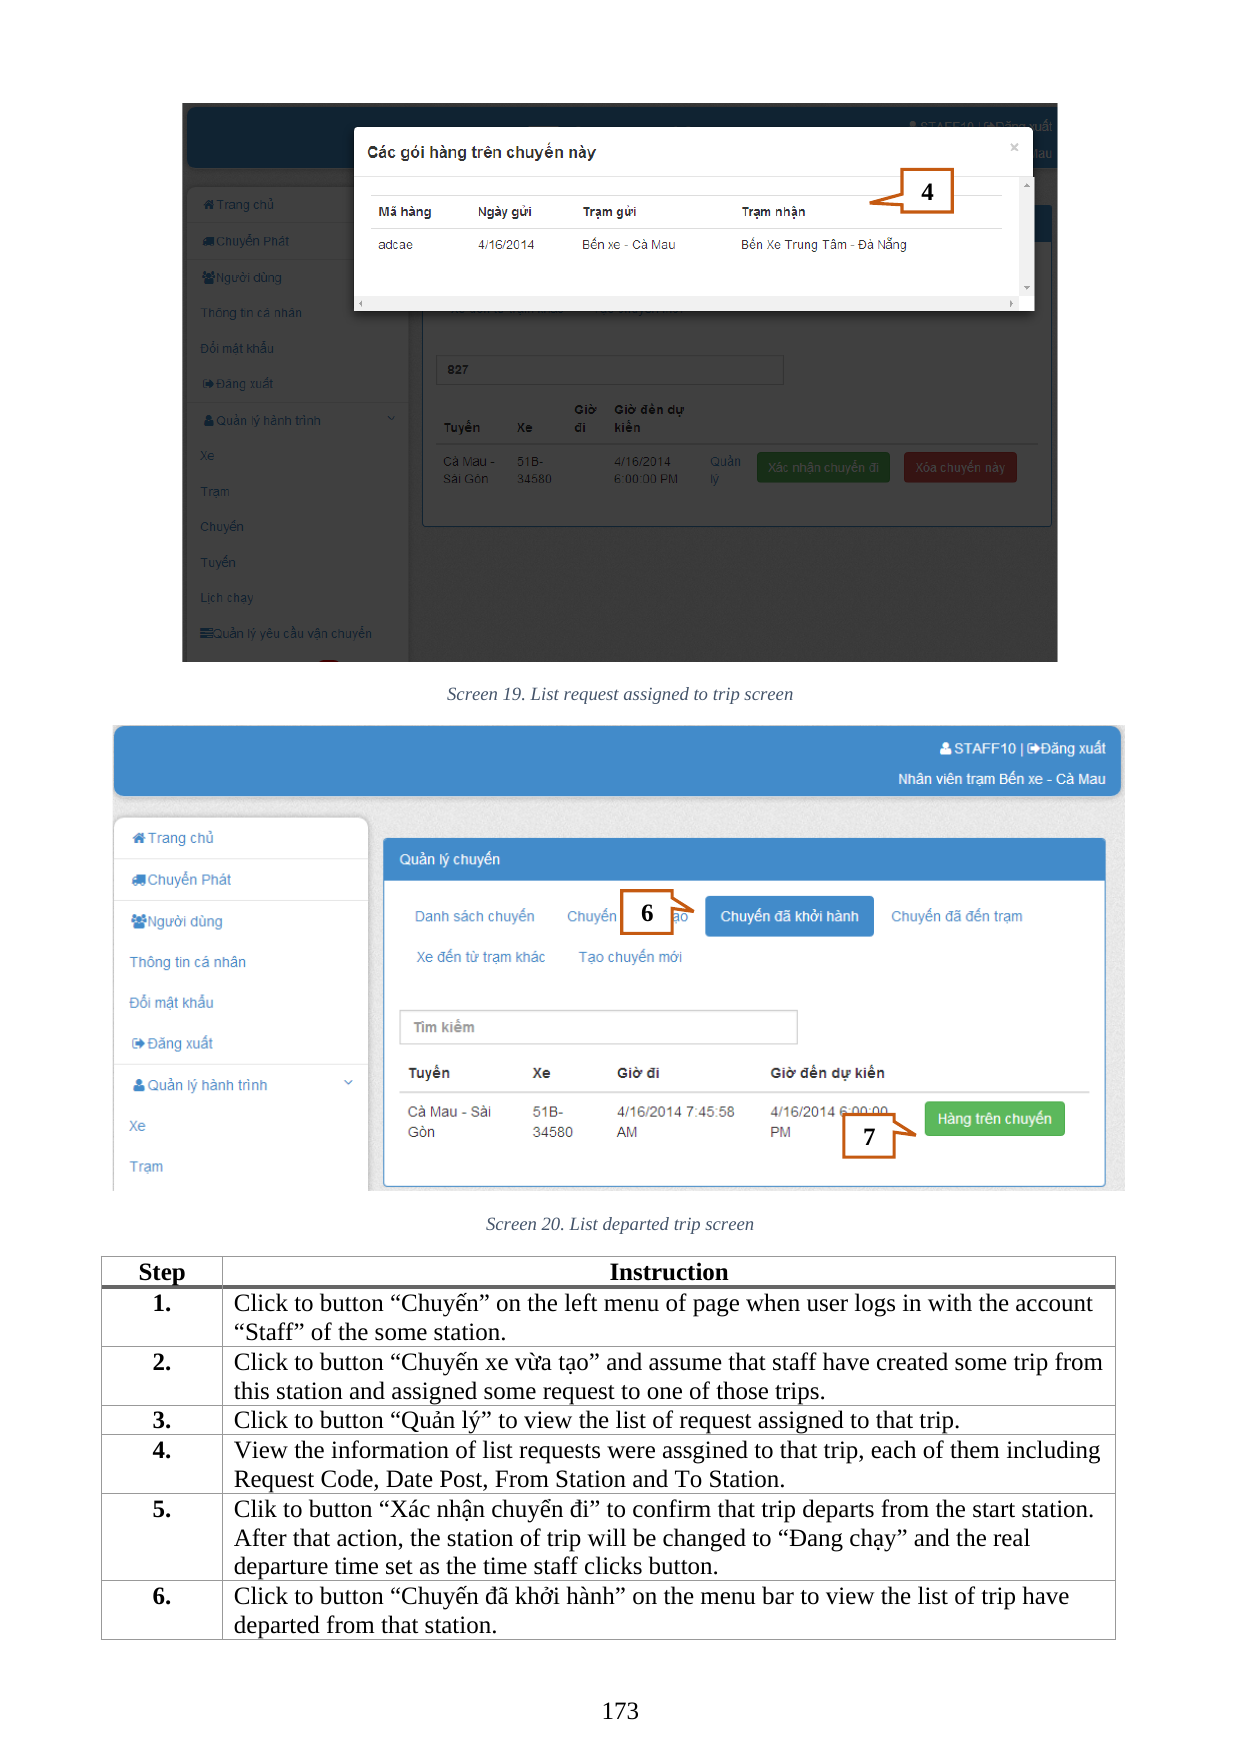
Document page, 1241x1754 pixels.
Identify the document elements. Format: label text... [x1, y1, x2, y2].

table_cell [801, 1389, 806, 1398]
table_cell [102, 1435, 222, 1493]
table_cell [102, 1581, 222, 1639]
text Screen 20. List departed trip screen [112, 1213, 1128, 1235]
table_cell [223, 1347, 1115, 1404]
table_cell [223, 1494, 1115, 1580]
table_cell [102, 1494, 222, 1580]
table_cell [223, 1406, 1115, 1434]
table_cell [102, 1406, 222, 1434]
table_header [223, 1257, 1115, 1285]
picture [112, 725, 1128, 1195]
text Screen 19. List request assigned to trip screen [112, 683, 1128, 704]
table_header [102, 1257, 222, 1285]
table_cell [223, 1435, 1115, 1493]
picture [182, 103, 1058, 664]
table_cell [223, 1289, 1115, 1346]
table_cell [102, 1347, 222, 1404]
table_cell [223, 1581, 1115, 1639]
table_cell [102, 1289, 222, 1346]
